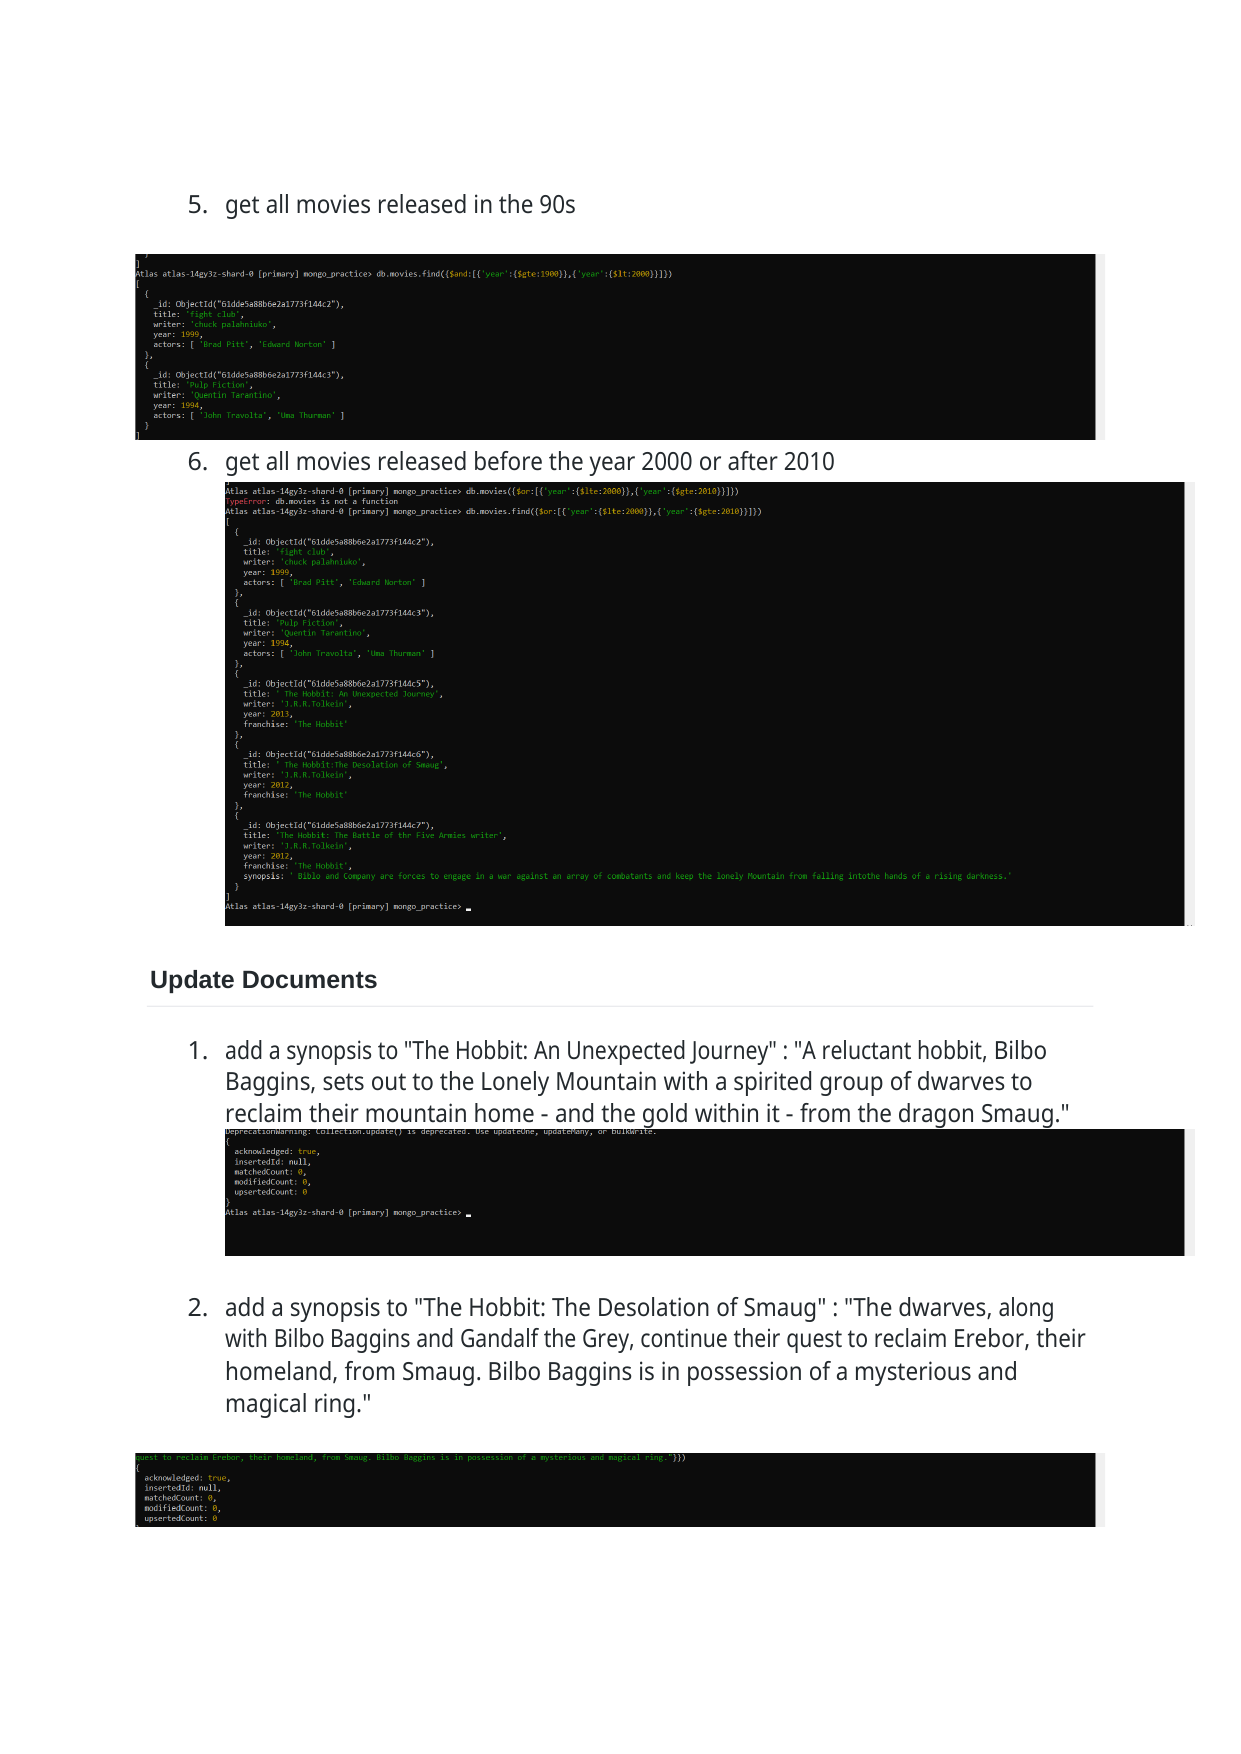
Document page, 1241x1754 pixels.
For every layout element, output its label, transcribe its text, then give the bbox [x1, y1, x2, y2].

picture [225, 482, 1195, 926]
list get all movies released before the year 2000 or after 2010 [187, 444, 1105, 478]
picture [225, 1129, 1195, 1256]
subtitle Update Documents [150, 964, 1105, 993]
picture [135, 1453, 1106, 1527]
picture [135, 254, 1106, 440]
list get all movies released in the 90s [187, 186, 1105, 221]
list add a synopsis to "The Hobbit: The Desolation of Smaug" : "The dwarves, along with Bilbo Baggins and Gandalf the Grey, continue their quest to reclaim Erebor, their homeland, from Smaug. Bilbo Baggins is in possession of a mysterious and magical ring." [187, 1290, 1089, 1420]
list add a synopsis to "The Hobbit: An Unexpected Journey" : "A reluctant hobbit, Bilbo Baggins, sets out to the Lonely Mountain with a spirited group of dwarves to reclaim their mountain home - and the gold within it - from the dragon Smaug." [187, 1034, 1074, 1129]
